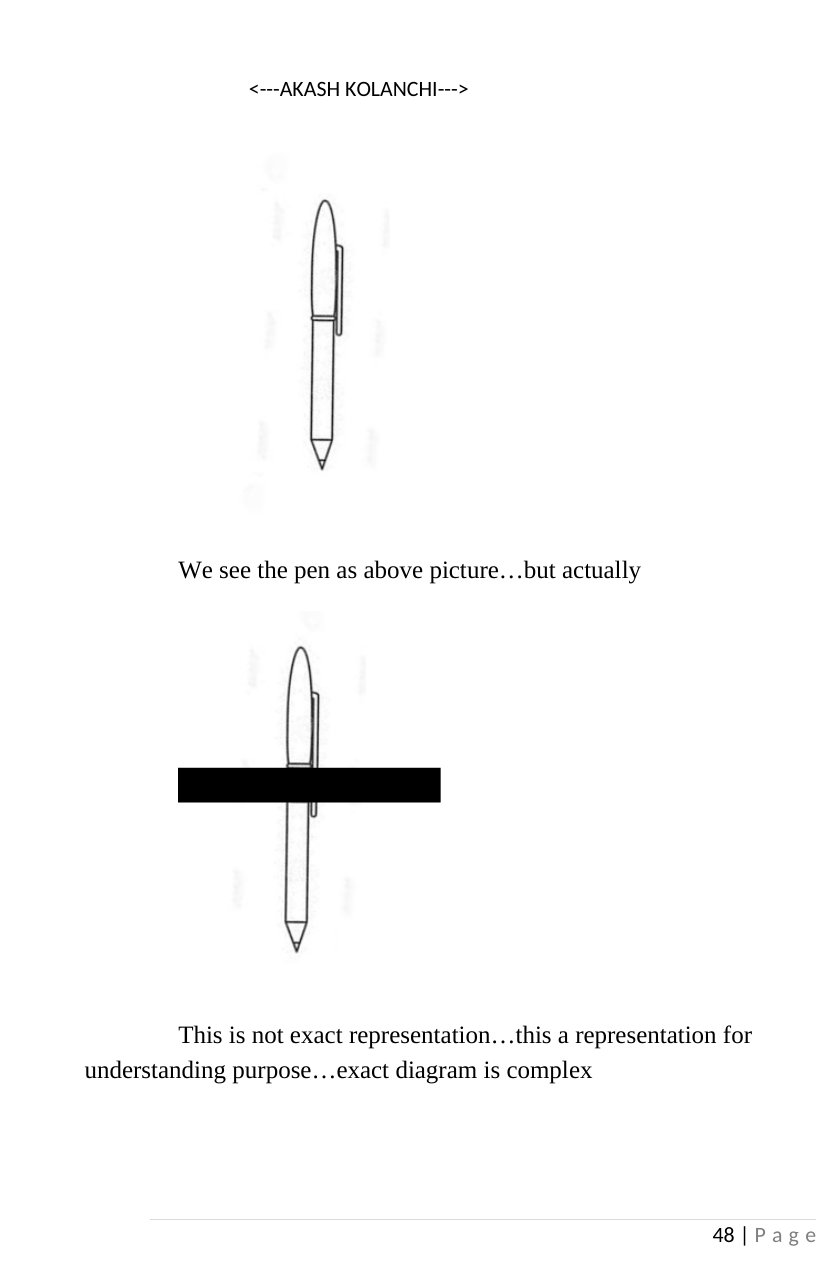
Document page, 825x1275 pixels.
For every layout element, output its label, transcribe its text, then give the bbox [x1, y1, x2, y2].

picture [178, 611, 441, 994]
text We see the pen as above picture…but actually [84, 556, 816, 584]
text This is not exact representation…this a representation for understanding purpose…exact diagram is complex [84, 1020, 816, 1083]
picture [178, 150, 516, 530]
